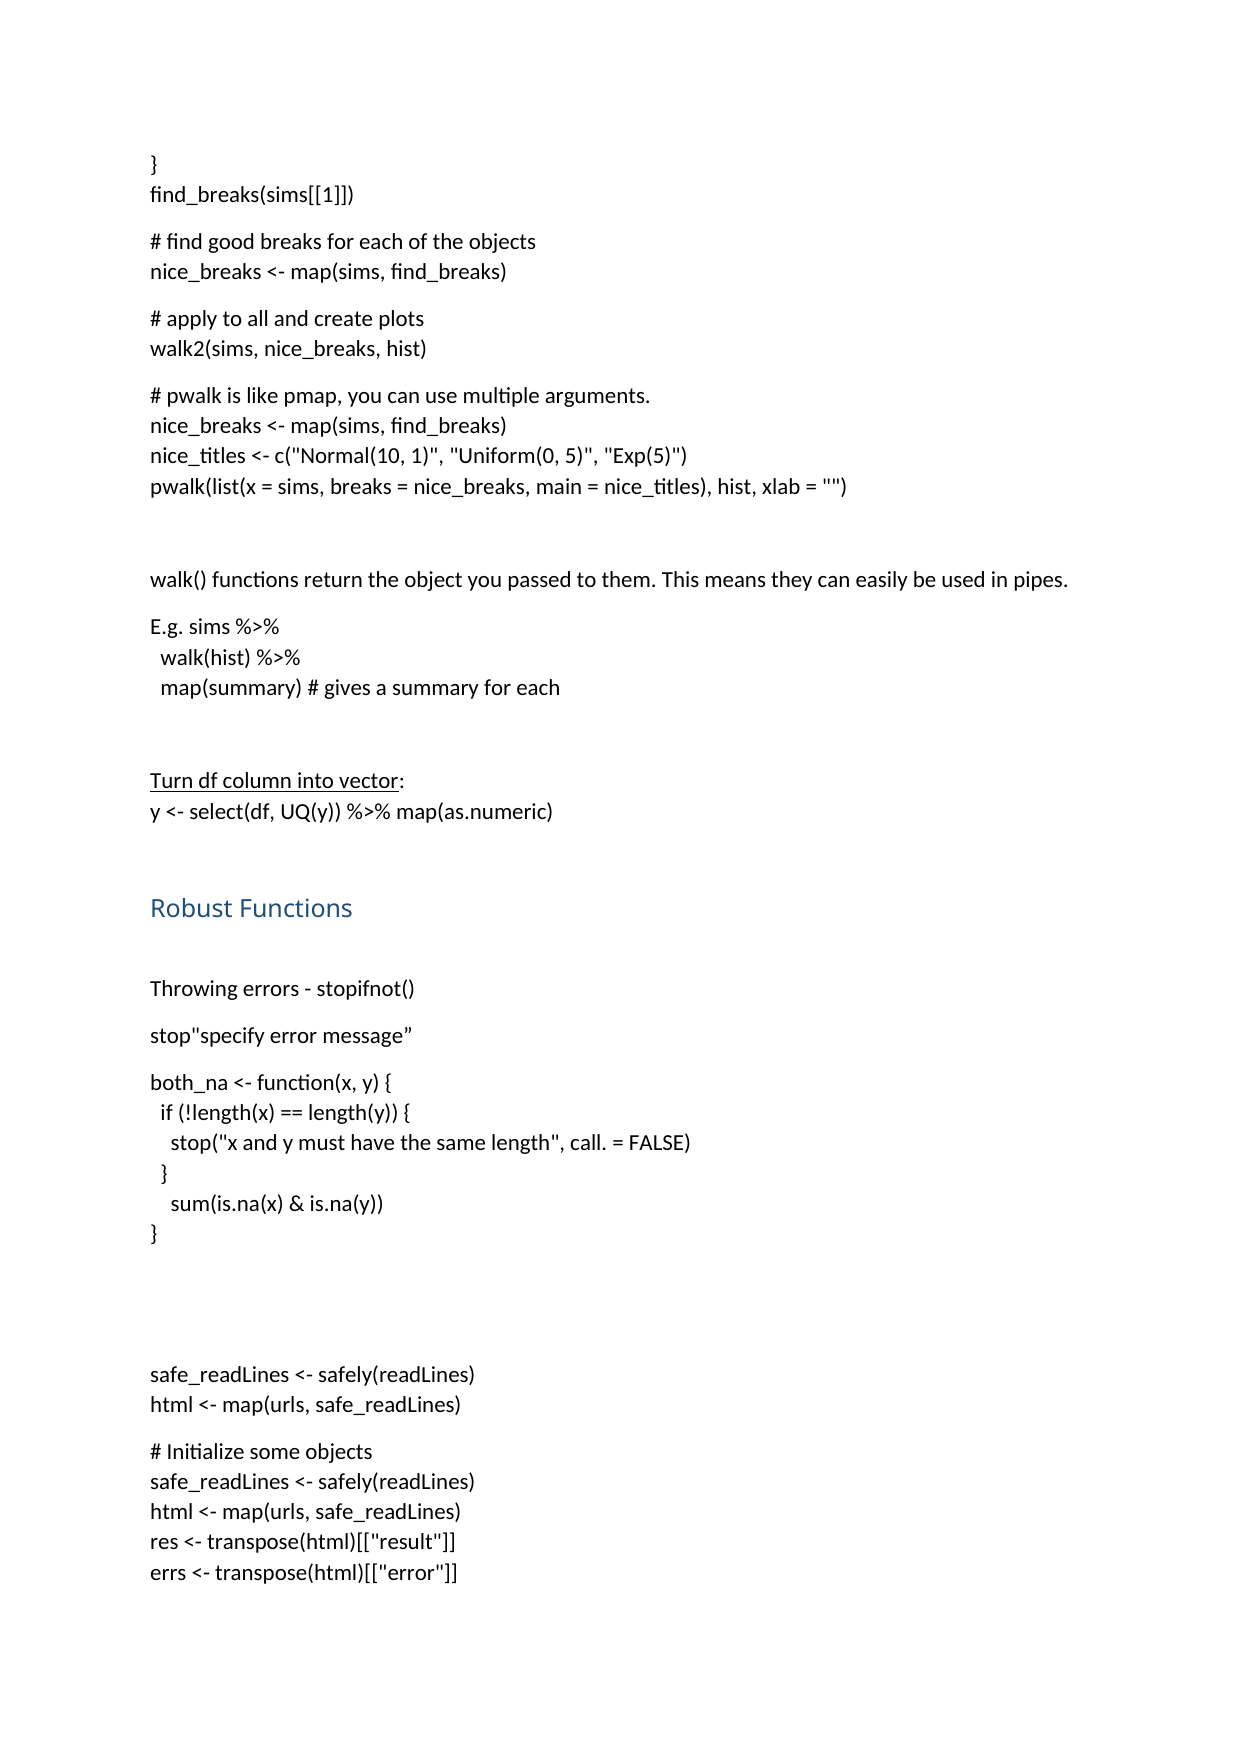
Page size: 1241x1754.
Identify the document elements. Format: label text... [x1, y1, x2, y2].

text Throwing errors - stopifnot() [150, 974, 1090, 1002]
text walk() functions return the object you passed to them. This means they can easily be used in pipes. [150, 566, 1090, 594]
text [150, 150, 1090, 208]
text # Initialize some objects safe_readLines <- safely(readLines) html <- map(urls, safe_readLines) res <- transpose(html)[["result"]] errs <- transpose(html)[["error"]] [150, 1437, 1090, 1586]
text # find good breaks for each of the objects nice_breaks <- map(sims, find_breaks) [150, 227, 1090, 285]
text stop"specify error message” [150, 1021, 1090, 1049]
text safe_readLines <- safely(readLines) html <- map(urls, safe_readLines) [150, 1360, 1090, 1418]
text both_na <- function(x, y) { if (!length(x) == length(y)) { stop("x and y must have the same length", call. = FALSE) } sum(is.na(x) & is.na(y)) } [150, 1068, 1090, 1247]
text Turn df column into vector: y <- select(df, UQ(y)) %>% map(as.numeric) [150, 767, 1090, 825]
text # pwalk is like pmap, you can use multiple arguments. nice_breaks <- map(sims, find_breaks) nice_titles <- c("Normal(10, 1)", "Uniform(0, 5)", "Exp(5)") pwalk(list(x = sims, breaks = nice_breaks, main = nice_titles), hist, xlab = "") [150, 381, 1090, 500]
text E.g. sims %>% walk(hist) %>% map(summary) # gives a summary for each [150, 612, 1090, 701]
text # apply to all and create plots walk2(sims, nice_breaks, hist) [150, 304, 1090, 362]
subtitle Robust Functions [150, 891, 1090, 925]
